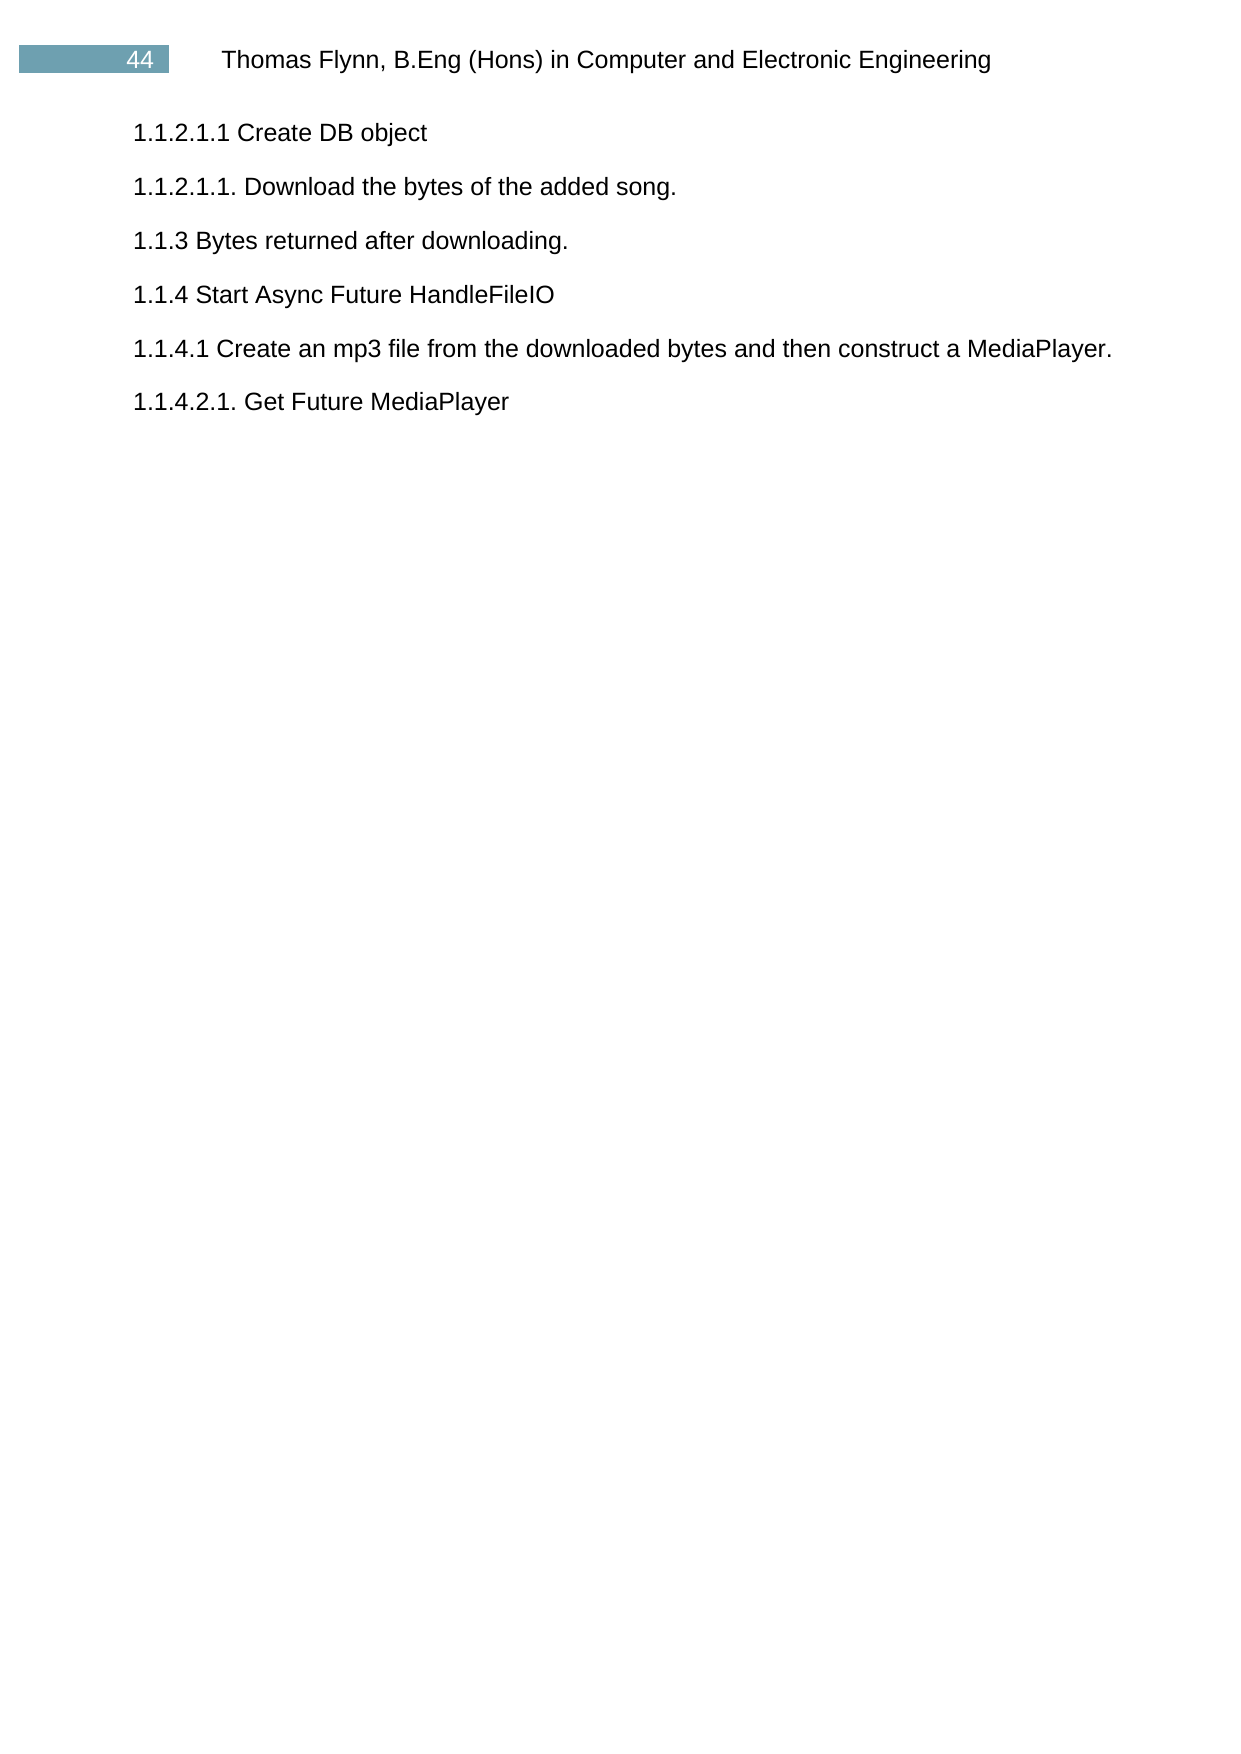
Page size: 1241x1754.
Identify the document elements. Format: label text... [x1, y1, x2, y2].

text 1.1.2.1.1 Create DB object [133, 118, 1122, 147]
text 1.1.2.1.1. Download the bytes of the added song. [133, 172, 1122, 201]
text 1.1.4 Start Async Future HandleFileIO [133, 280, 1122, 308]
text 1.1.3 Bytes returned after downloading. [133, 226, 1122, 254]
text 1.1.4.2.1. Get Future MediaPlayer [133, 387, 1122, 416]
text 1.1.4.1 Create an mp3 file from the downloaded bytes and then construct a MediaPlayer. [133, 333, 1122, 362]
